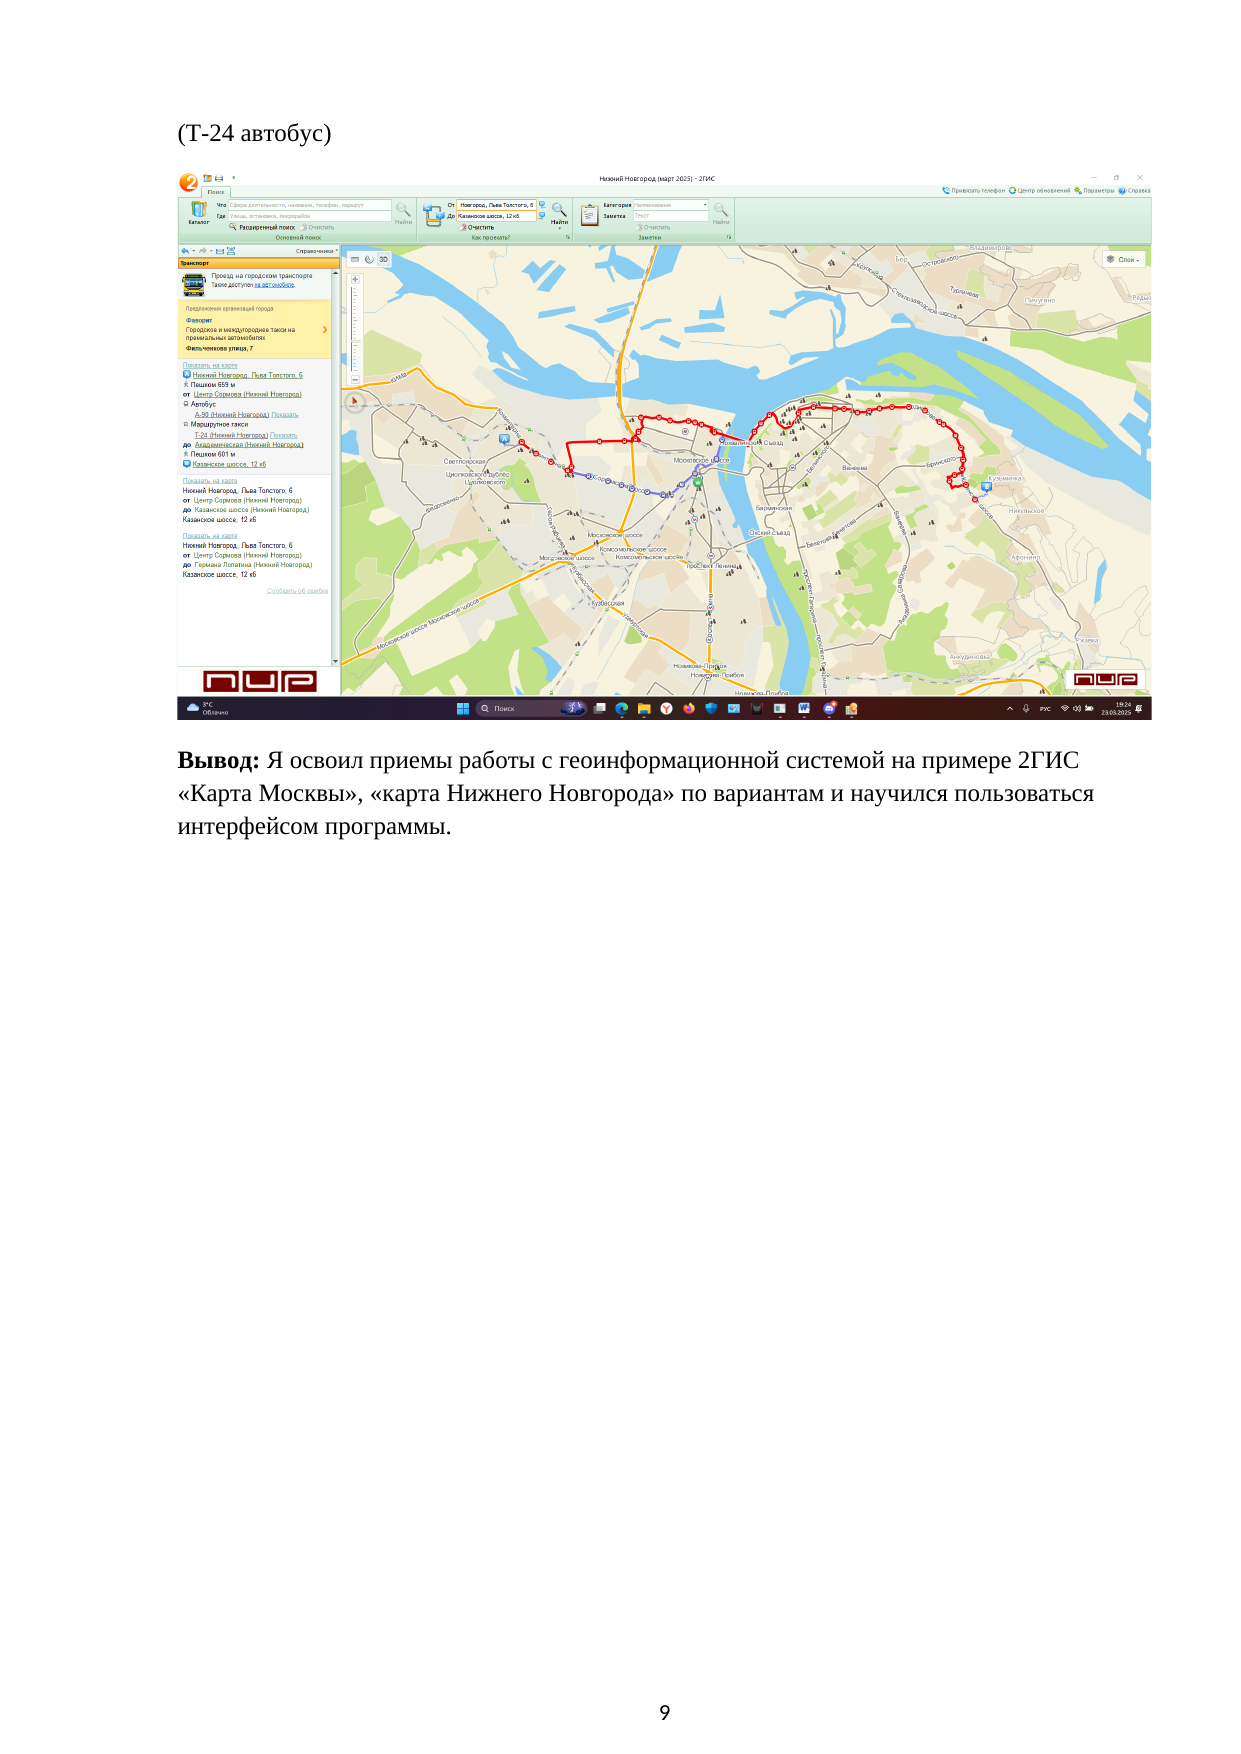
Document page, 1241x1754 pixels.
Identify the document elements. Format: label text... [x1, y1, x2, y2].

text Вывод: Я освоил приемы работы с геоинформационной системой на примере 2ГИС «Карта Москвы», «карта Нижнего Новгорода» по вариантам и научился пользоваться интерфейсом программы. [177, 745, 1152, 840]
picture [177, 172, 1152, 720]
text (Т-24 автобус) [177, 118, 1152, 147]
